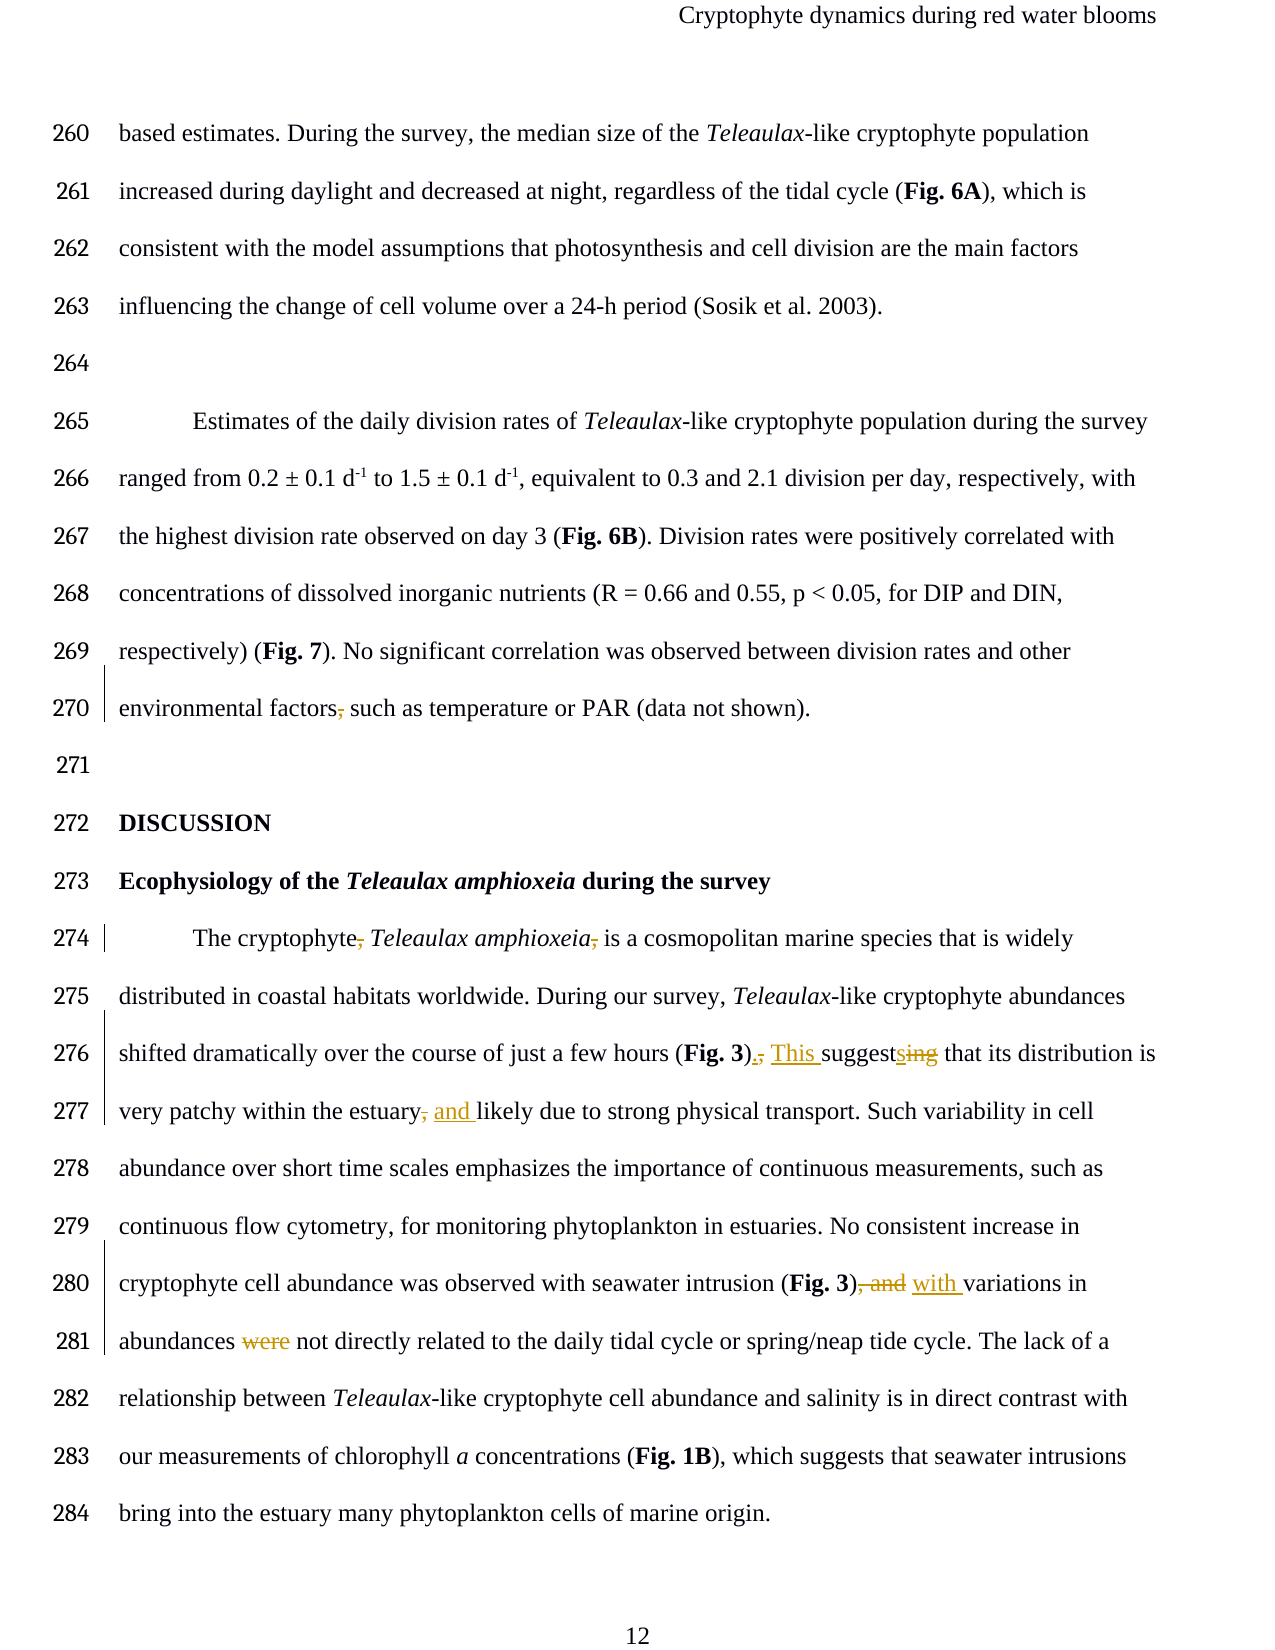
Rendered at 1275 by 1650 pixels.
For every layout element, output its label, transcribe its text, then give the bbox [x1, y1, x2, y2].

text DISCUSSION [118, 808, 1156, 837]
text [118, 118, 1156, 320]
text The cryptophyte Teleaulax amphioxeia is a cosmopolitan marine species that is widely distributed in coastal habitats worldwide. During our survey, Teleaulax-like cryptophyte abundances shifted dramatically over the course of just a few hours (Fig. 3) suggest that its distribution is very patchy within the estuary likely due to strong physical transport. Such variability in cell abundance over short time scales emphasizes the importance of continuous measurements, such as continuous flow cytometry, for monitoring phytoplankton in estuaries. No consistent increase in cryptophyte cell abundance was observed with seawater intrusion (Fig. 3) variations in abundances not directly related to the daily tidal cycle or spring/neap tide cycle. The lack of a relationship between Teleaulax-like cryptophyte cell abundance and salinity is in direct contrast with our measurements of chlorophyll a concentrations (Fig. 1B), which suggests that seawater intrusions bring into the estuary many phytoplankton cells of marine origin. [118, 923, 1156, 1527]
text Estimates of the daily division rates of Teleaulax-like cryptophyte population during the survey ranged from 0.2 ± 0.1 d-1 to 1.5 ± 0.1 d-1, equivalent to 0.3 and 2.1 division per day, respectively, with the highest division rate observed on day 3 (Fig. 6B). Division rates were positively correlated with concentrations of dissolved inorganic nutrients (R = 0.66 and 0.55, p < 0.05, for DIP and DIN, respectively) (Fig. 7). No significant correlation was observed between division rates and other environmental factors such as temperature or PAR (data not shown). [118, 406, 1156, 722]
text Ecophysiology of the Teleaulax amphioxeia during the survey [118, 866, 1156, 895]
